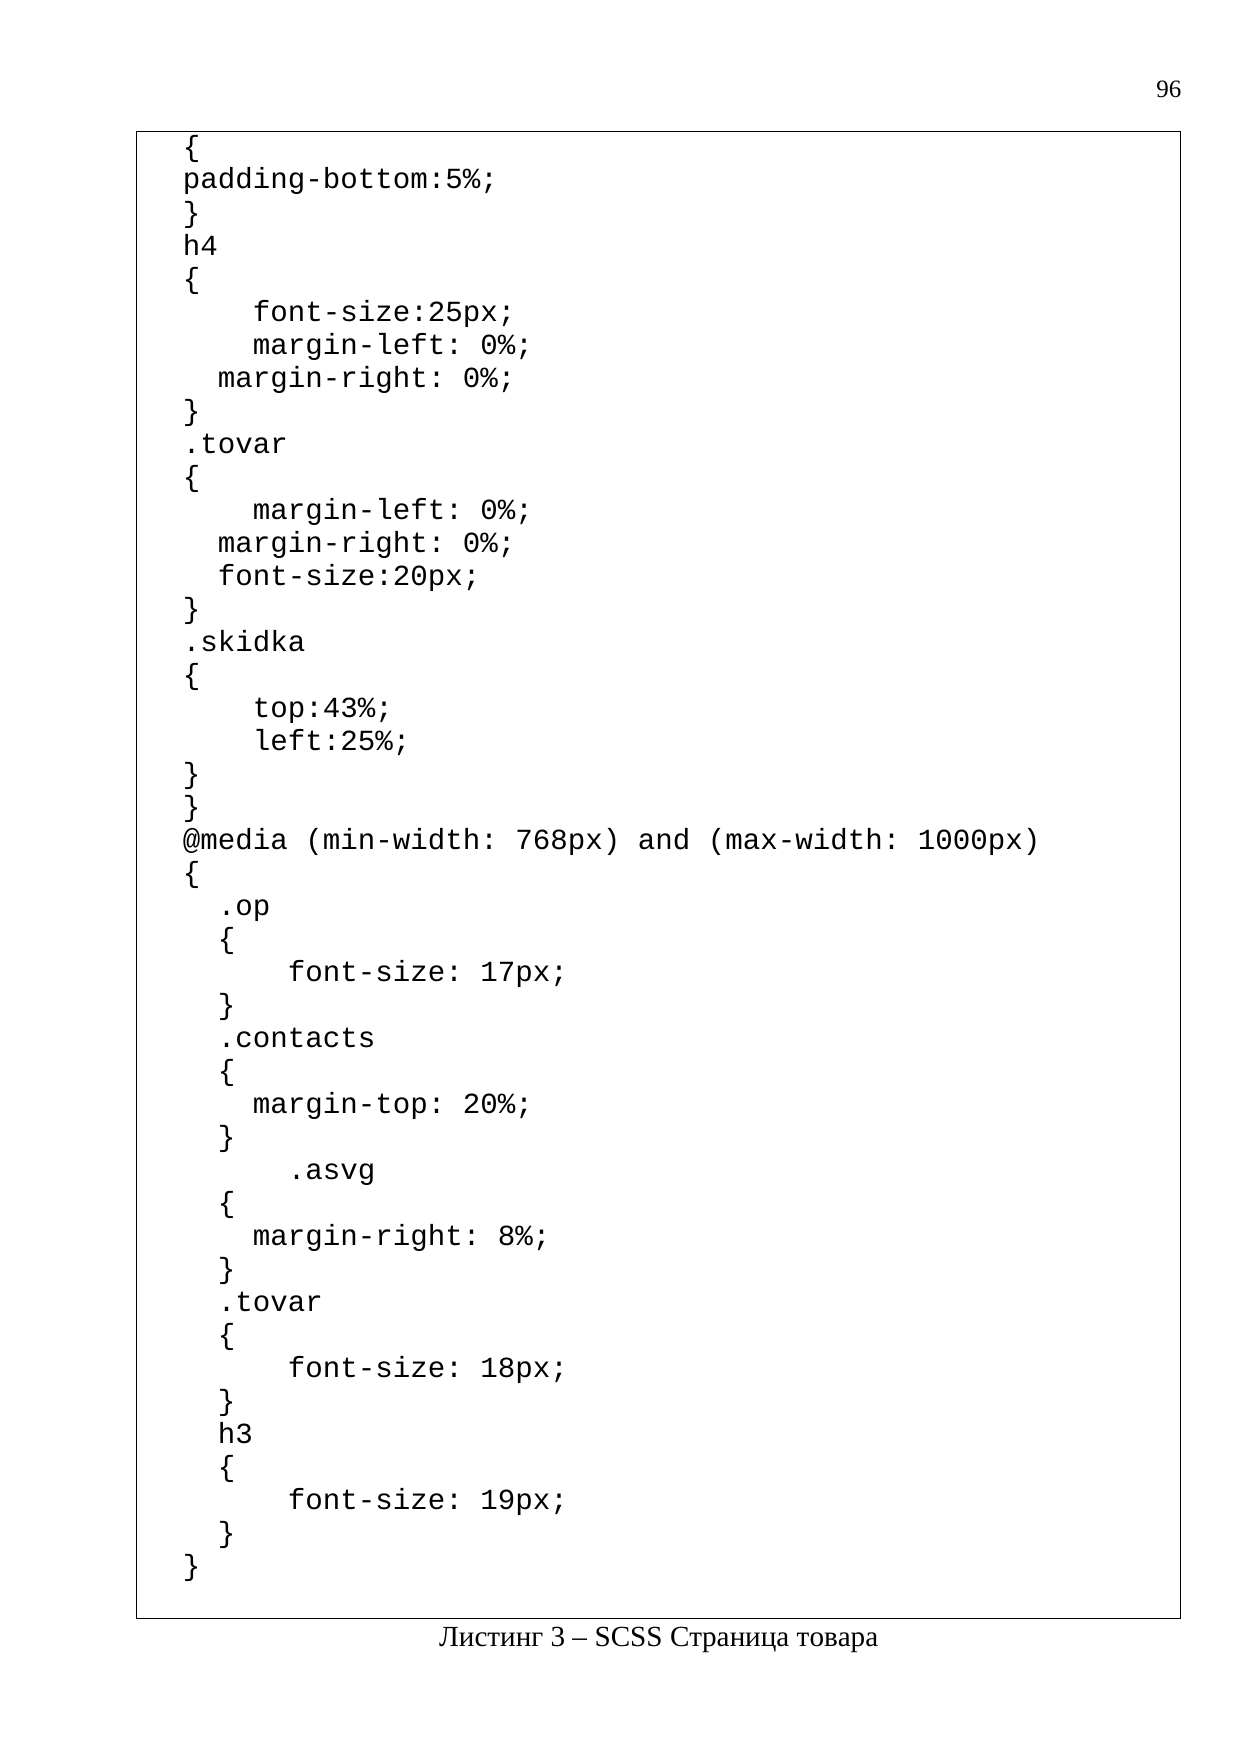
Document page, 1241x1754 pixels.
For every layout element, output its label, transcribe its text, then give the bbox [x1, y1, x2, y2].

text Листинг 3 – SCSS Страница товара [136, 1619, 1181, 1652]
